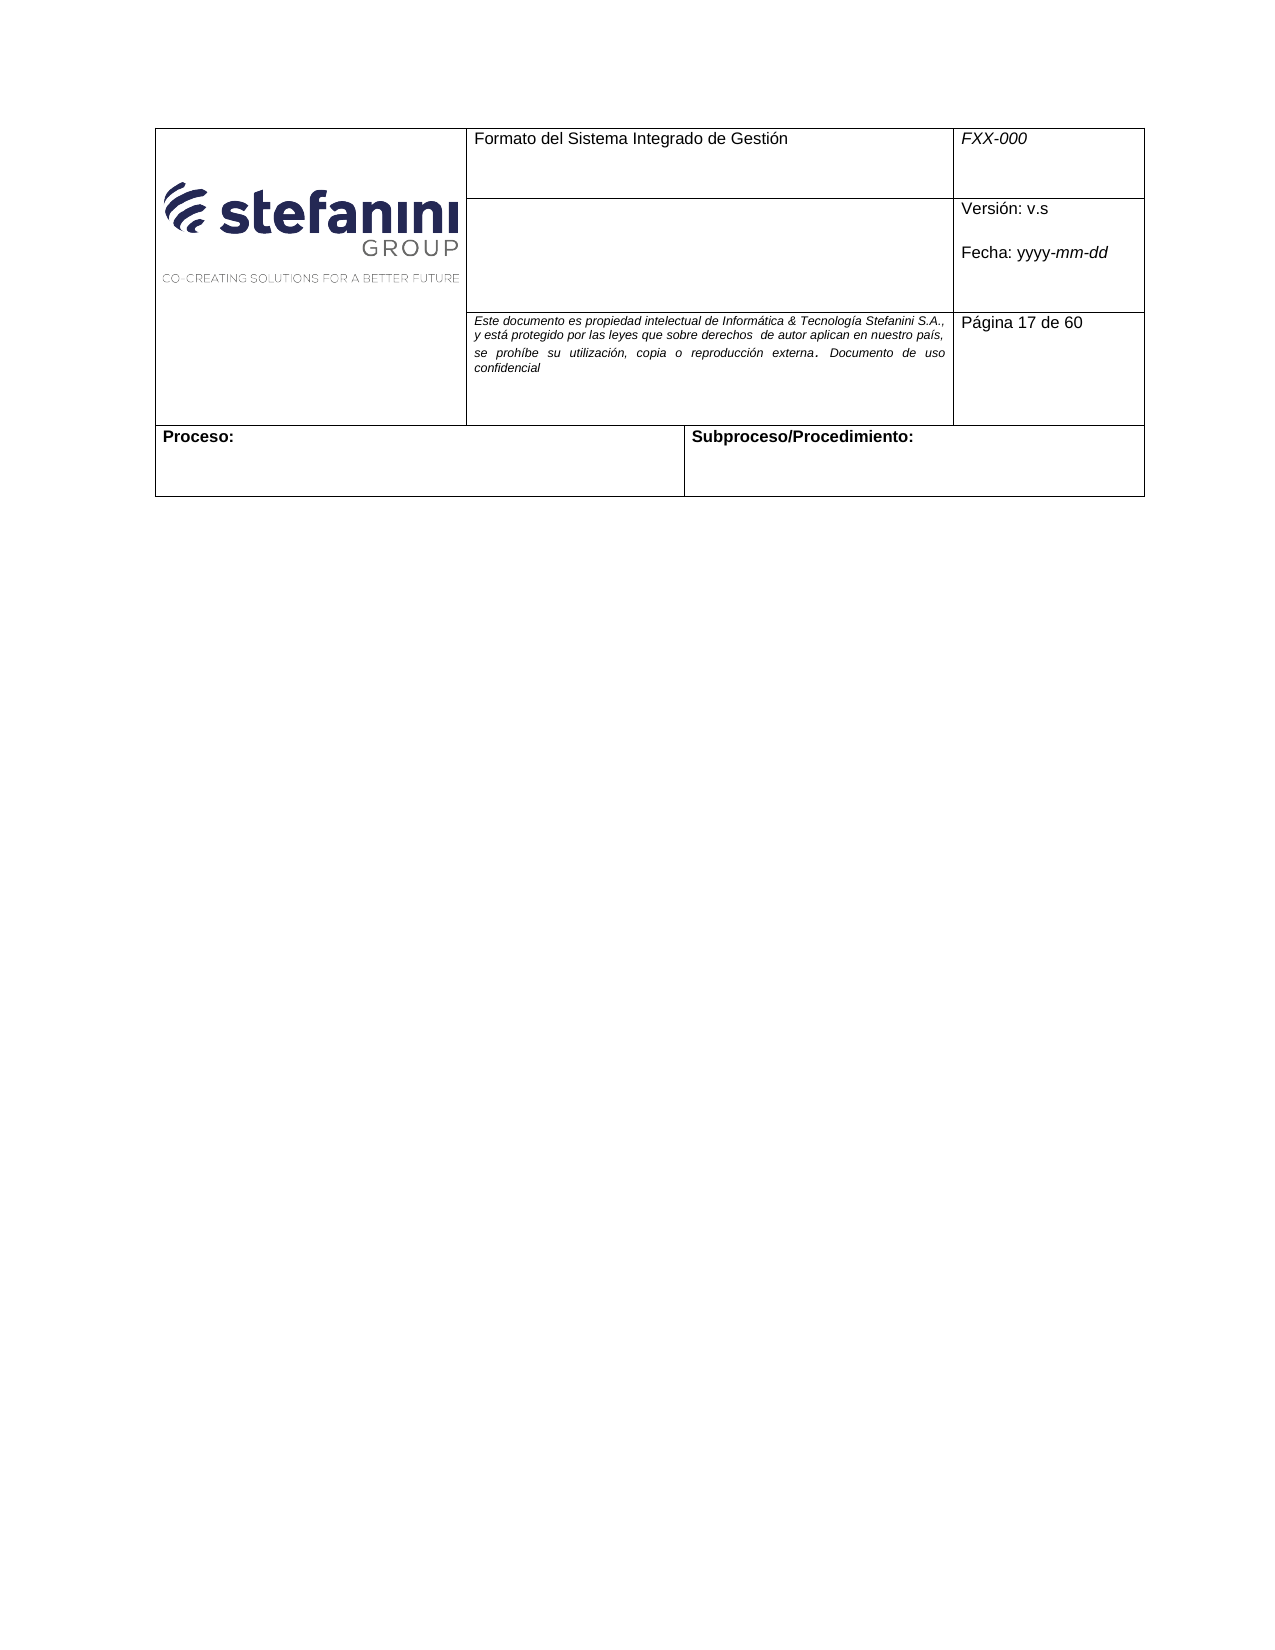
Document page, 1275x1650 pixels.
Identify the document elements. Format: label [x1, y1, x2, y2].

picture [162, 182, 460, 286]
